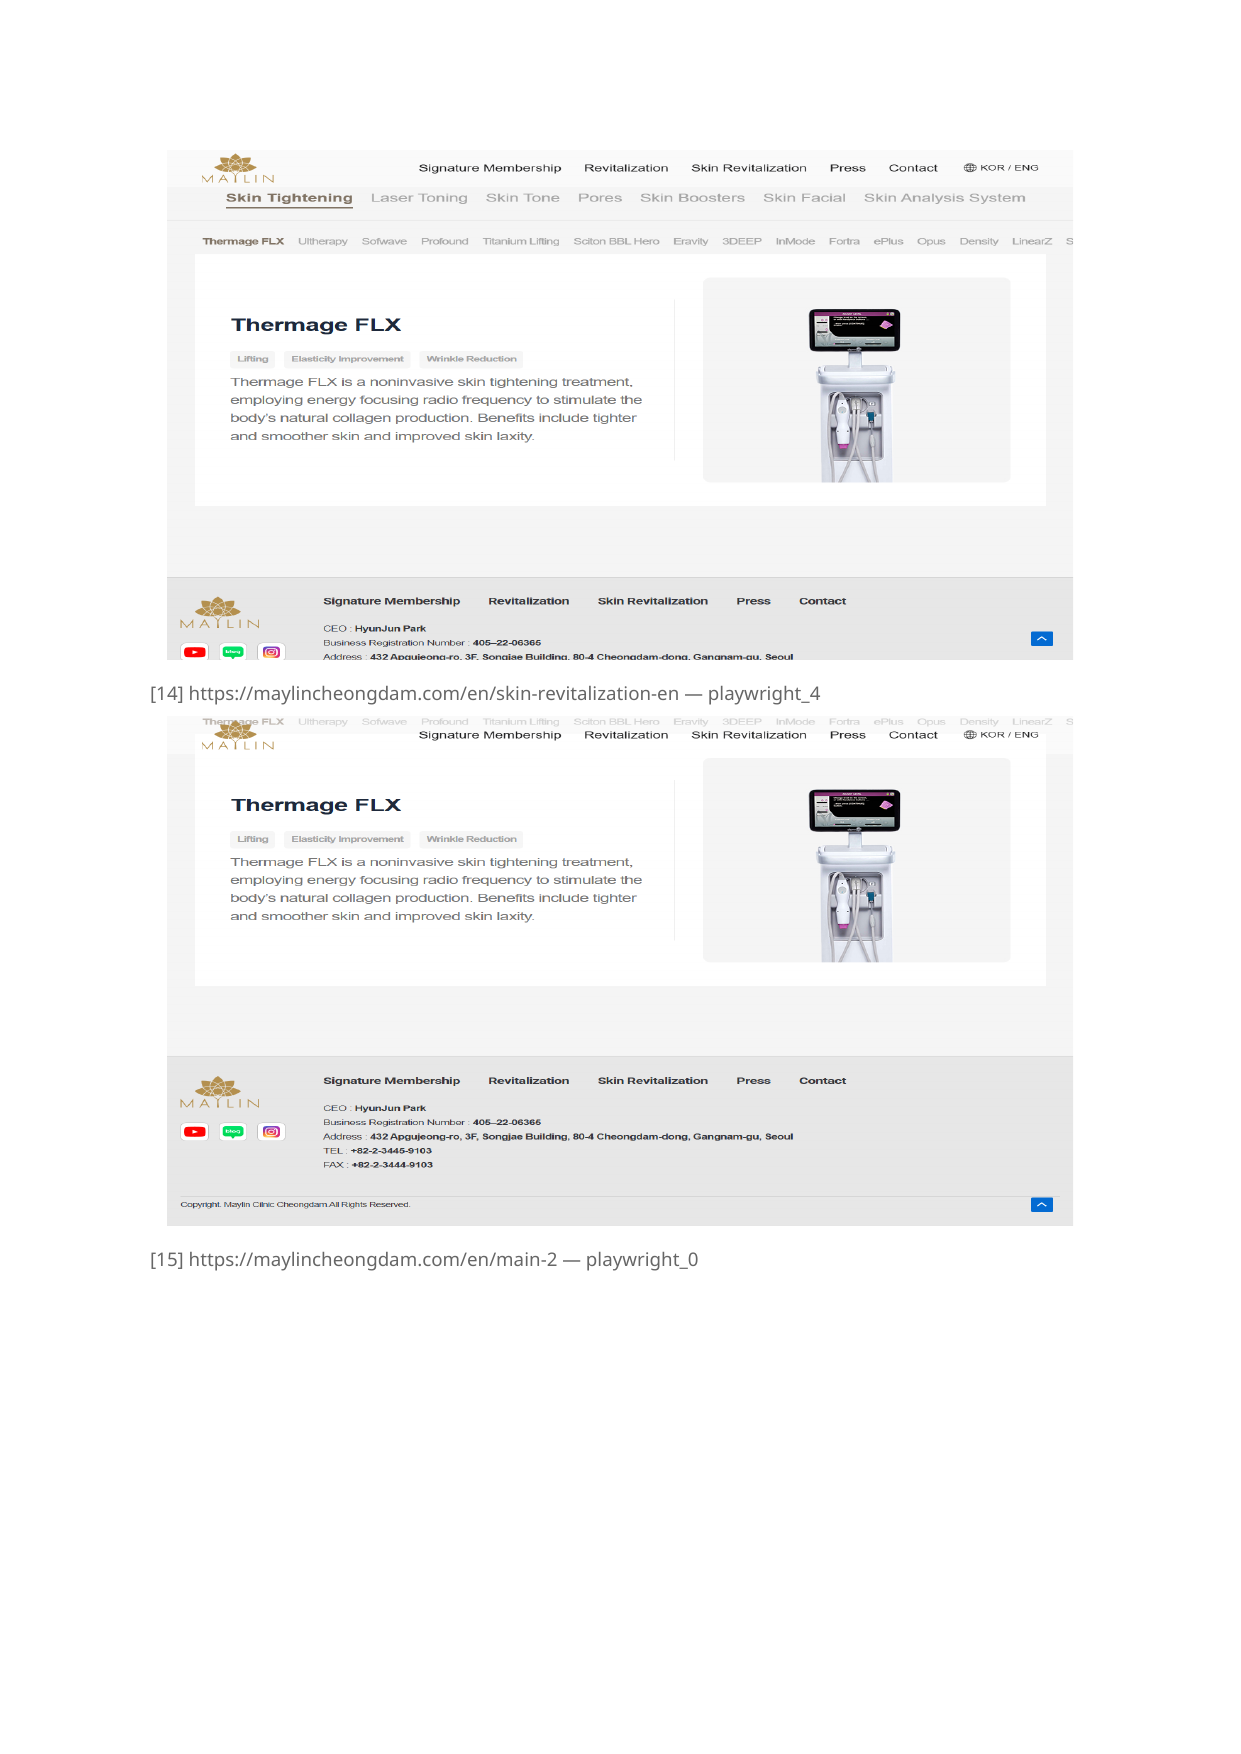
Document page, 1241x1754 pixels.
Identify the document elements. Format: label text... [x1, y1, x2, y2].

text [14] https://maylincheongdam.com/en/skin-revitalization-en — playwright_4 [150, 680, 1090, 706]
picture [167, 150, 1074, 660]
text [15] https://maylincheongdam.com/en/main-2 — playwright_0 [150, 1246, 1090, 1272]
picture [167, 716, 1074, 1226]
